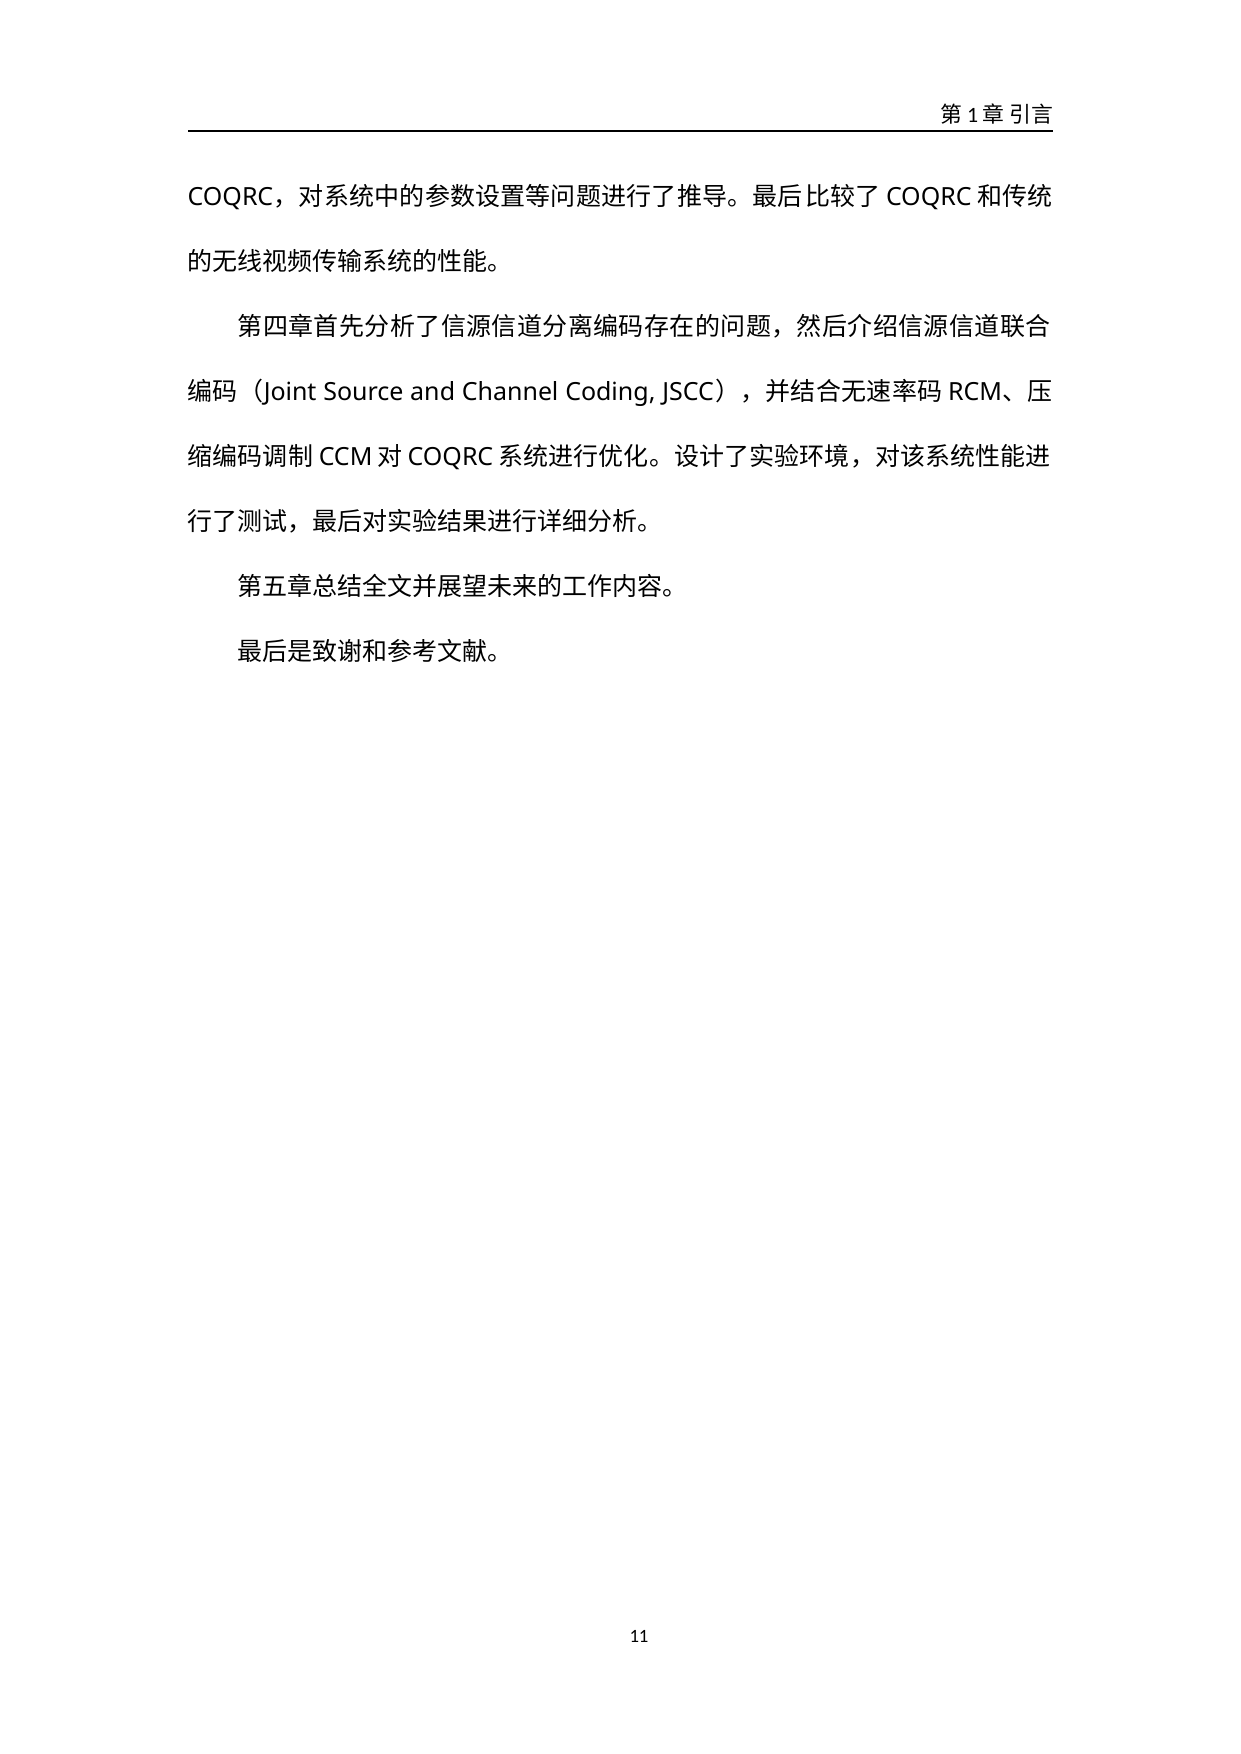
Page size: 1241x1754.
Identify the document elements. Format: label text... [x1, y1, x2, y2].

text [187, 162, 1053, 292]
text 第五章总结全文并展望未来的工作内容。 [187, 552, 1053, 617]
text 最后是致谢和参考文献。 [187, 617, 1053, 682]
text 第四章首先分析了信源信道分离编码存在的问题，然后介绍信源信道联合编码（Joint Source and Channel Coding, JSCC），并结合无速率码RCM、压缩编码调制CCM对COQRC系统进行优化。设计了实验环境，对该系统性能进行了测试，最后对实验结果进行详细分析。 [187, 292, 1053, 552]
